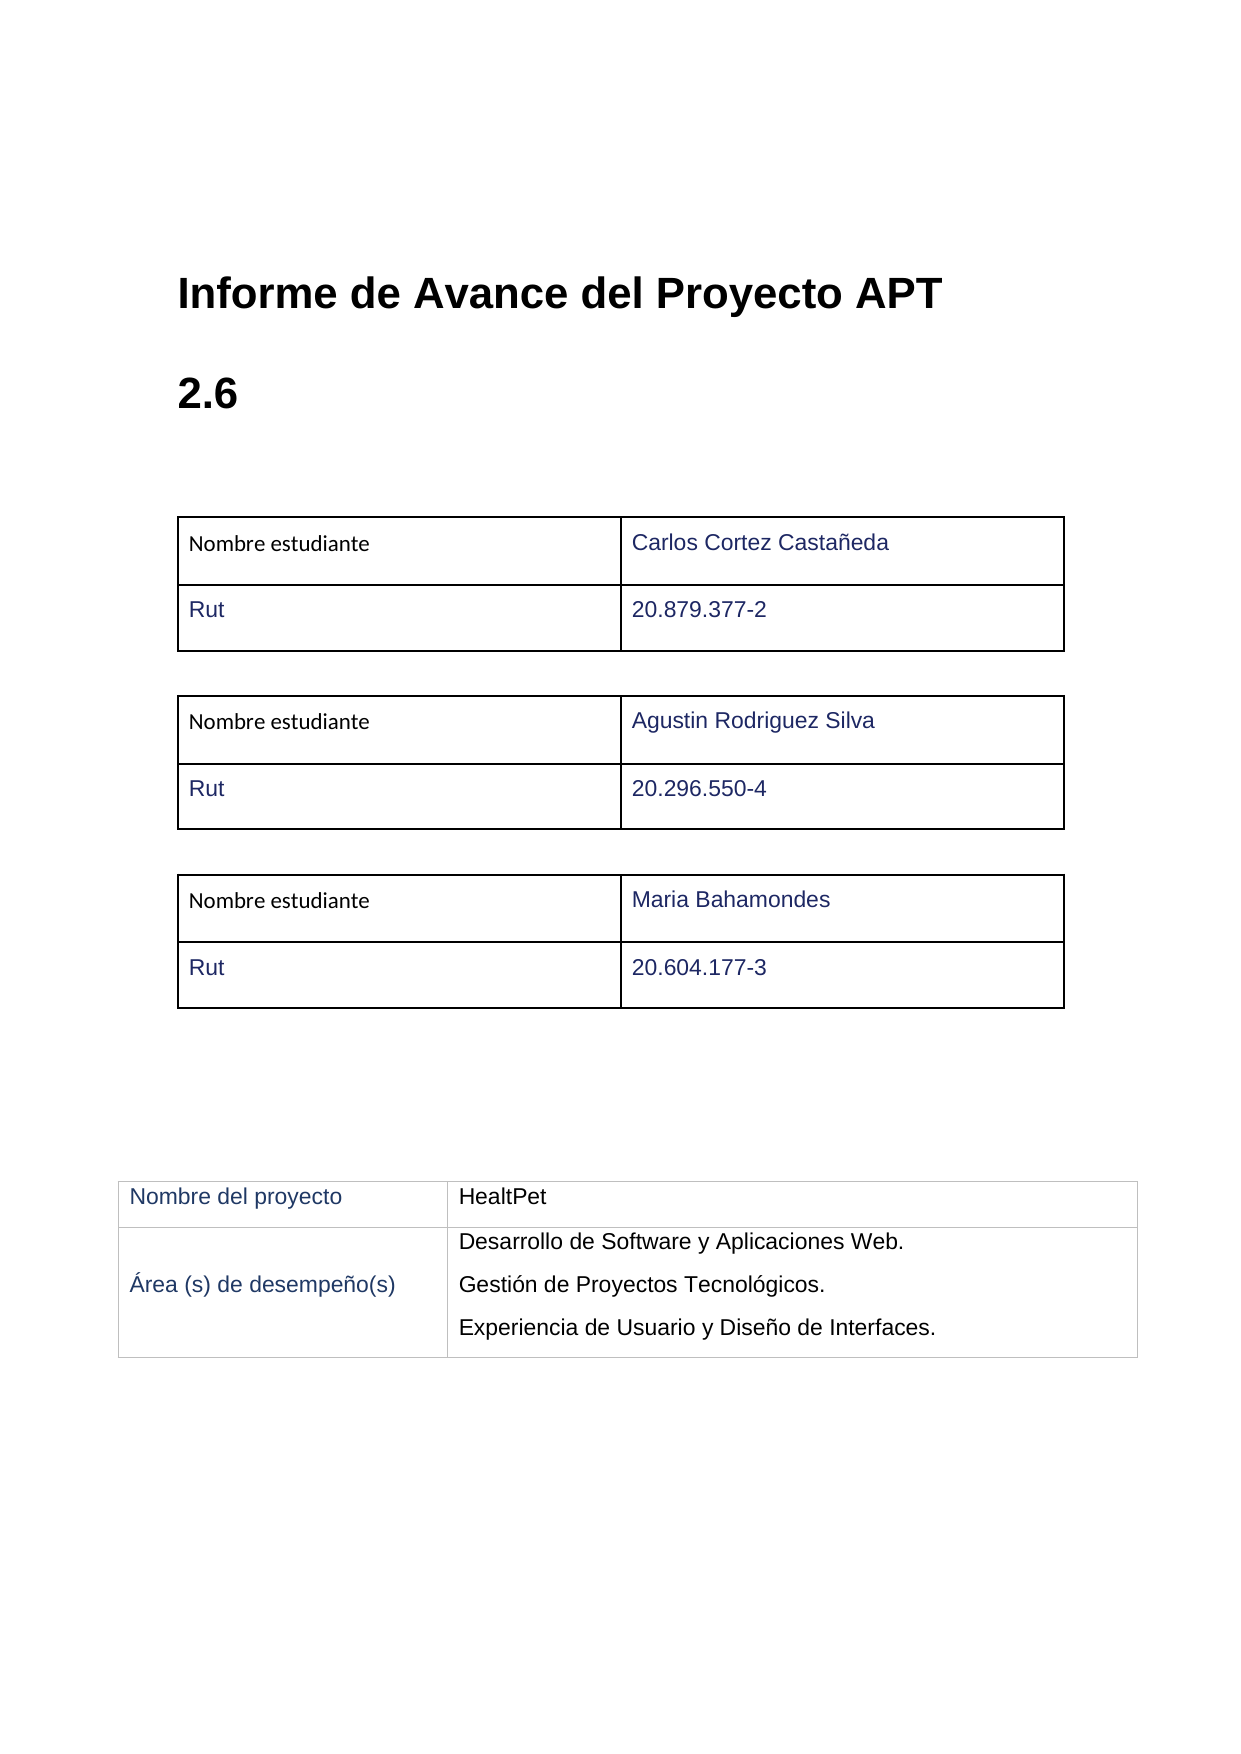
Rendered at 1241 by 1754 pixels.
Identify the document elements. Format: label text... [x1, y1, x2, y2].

table_header HealtPet [448, 1182, 1137, 1227]
title Informe de Avance del Proyecto APT [177, 267, 1063, 317]
table_cell Área (s) de desempeño(s) [119, 1228, 447, 1357]
table_header Nombre del proyecto [119, 1182, 447, 1227]
title 2.6 [177, 367, 1063, 418]
table_cell Desarrollo de Software y Aplicaciones Web. Gestión de Proyectos Tecnológicos. Experiencia de Usuario y Diseño de Interfaces. [448, 1228, 1137, 1357]
